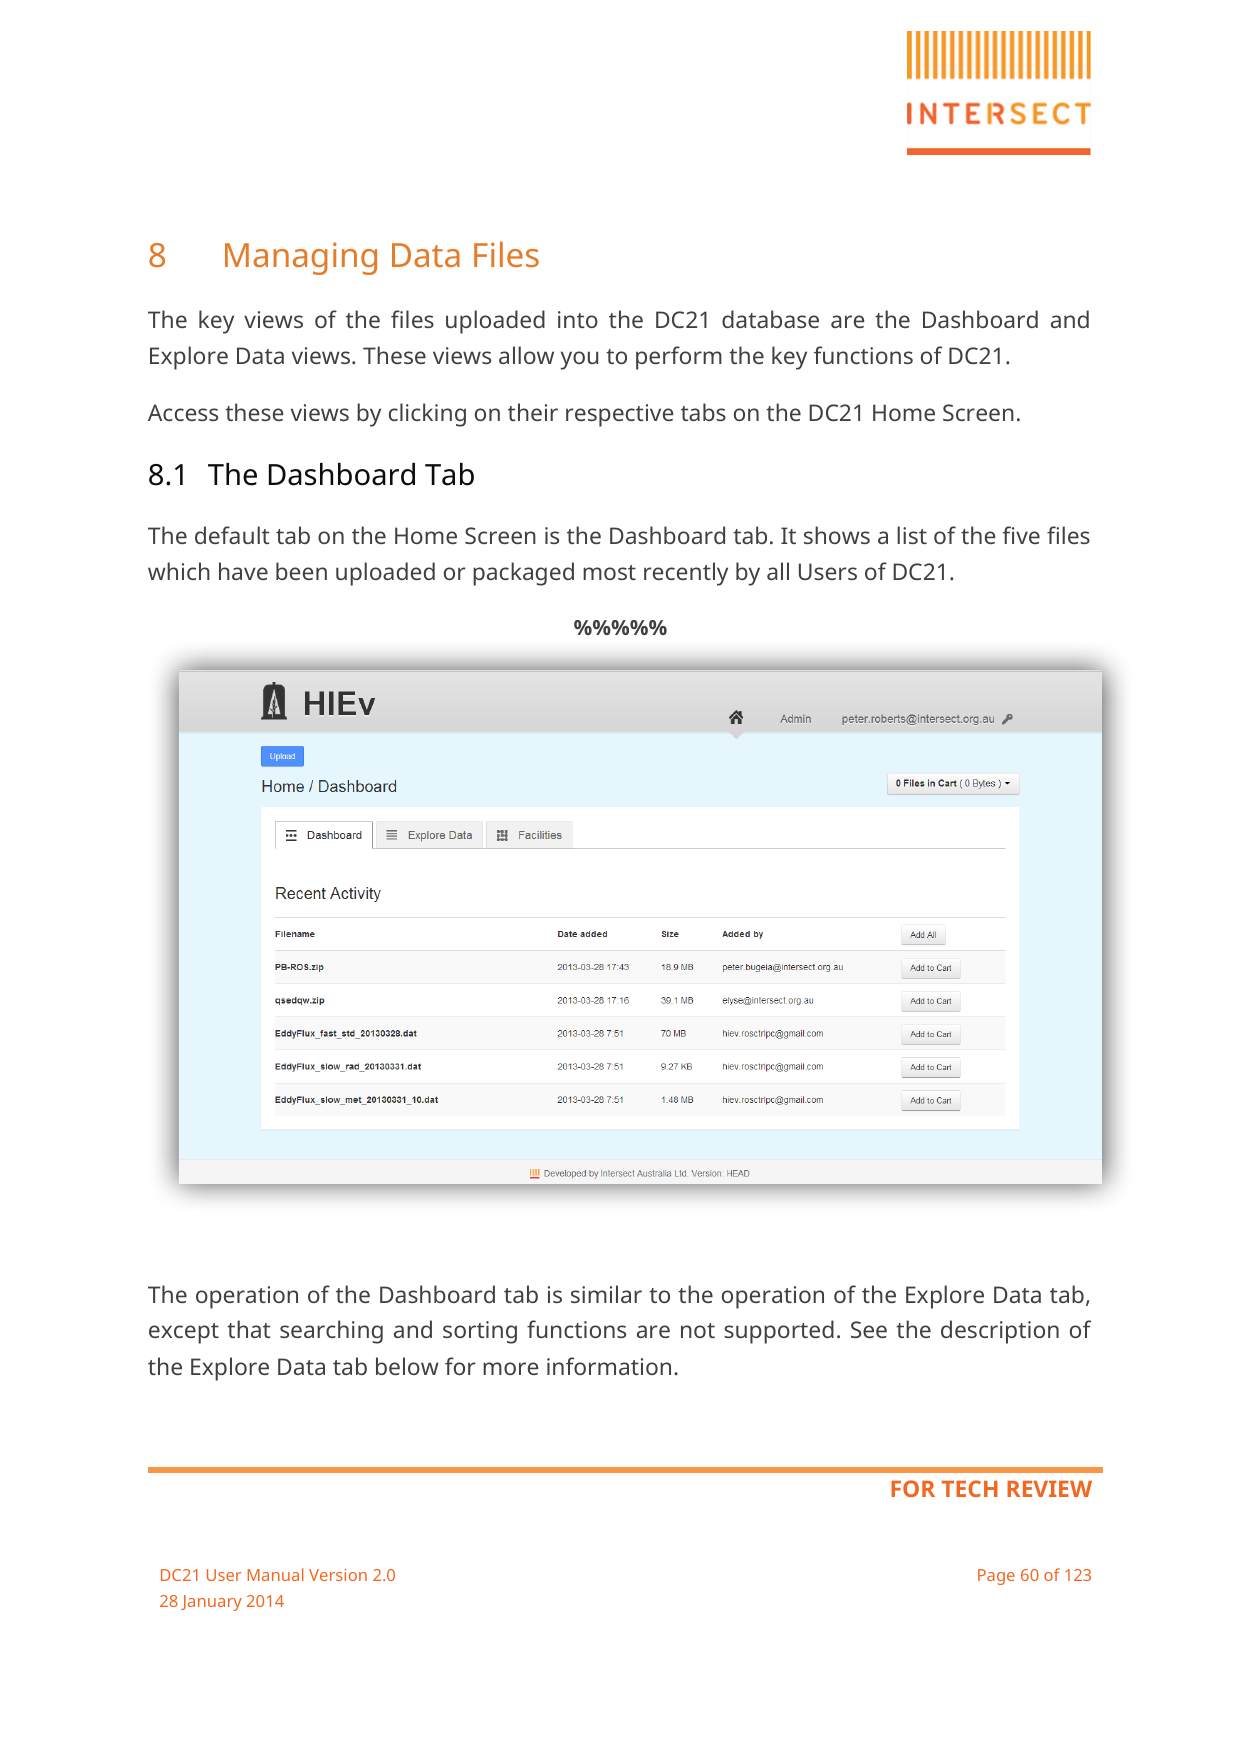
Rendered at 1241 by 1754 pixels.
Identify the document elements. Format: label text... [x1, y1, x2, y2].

text The default tab on the Home Screen is the Dashboard tab. It shows a list of the five files which have been uploaded or packaged most recently by all Users of DC21. [148, 520, 1092, 587]
picture [178, 670, 1102, 1184]
text The operation of the Dashboard tab is similar to the operation of the Explore Data tab, except that searching and sorting functions are not supported. See the description of the Explore Data tab below for more information. [148, 1278, 1092, 1382]
table_cell RAW [159, 651, 1092, 1202]
text Access these views by clicking on their respective tabs on the DC21 Home Screen. [148, 397, 1092, 428]
subtitle The Dashboard Tab [148, 454, 1092, 493]
picture [905, 29, 1093, 157]
subtitle Managing Data Files [148, 231, 1092, 277]
text The key views of the files uploaded into the DC21 database are the Dashboard and Explore Data views. These views allow you to perform the key functions of DC21. [148, 304, 1092, 372]
